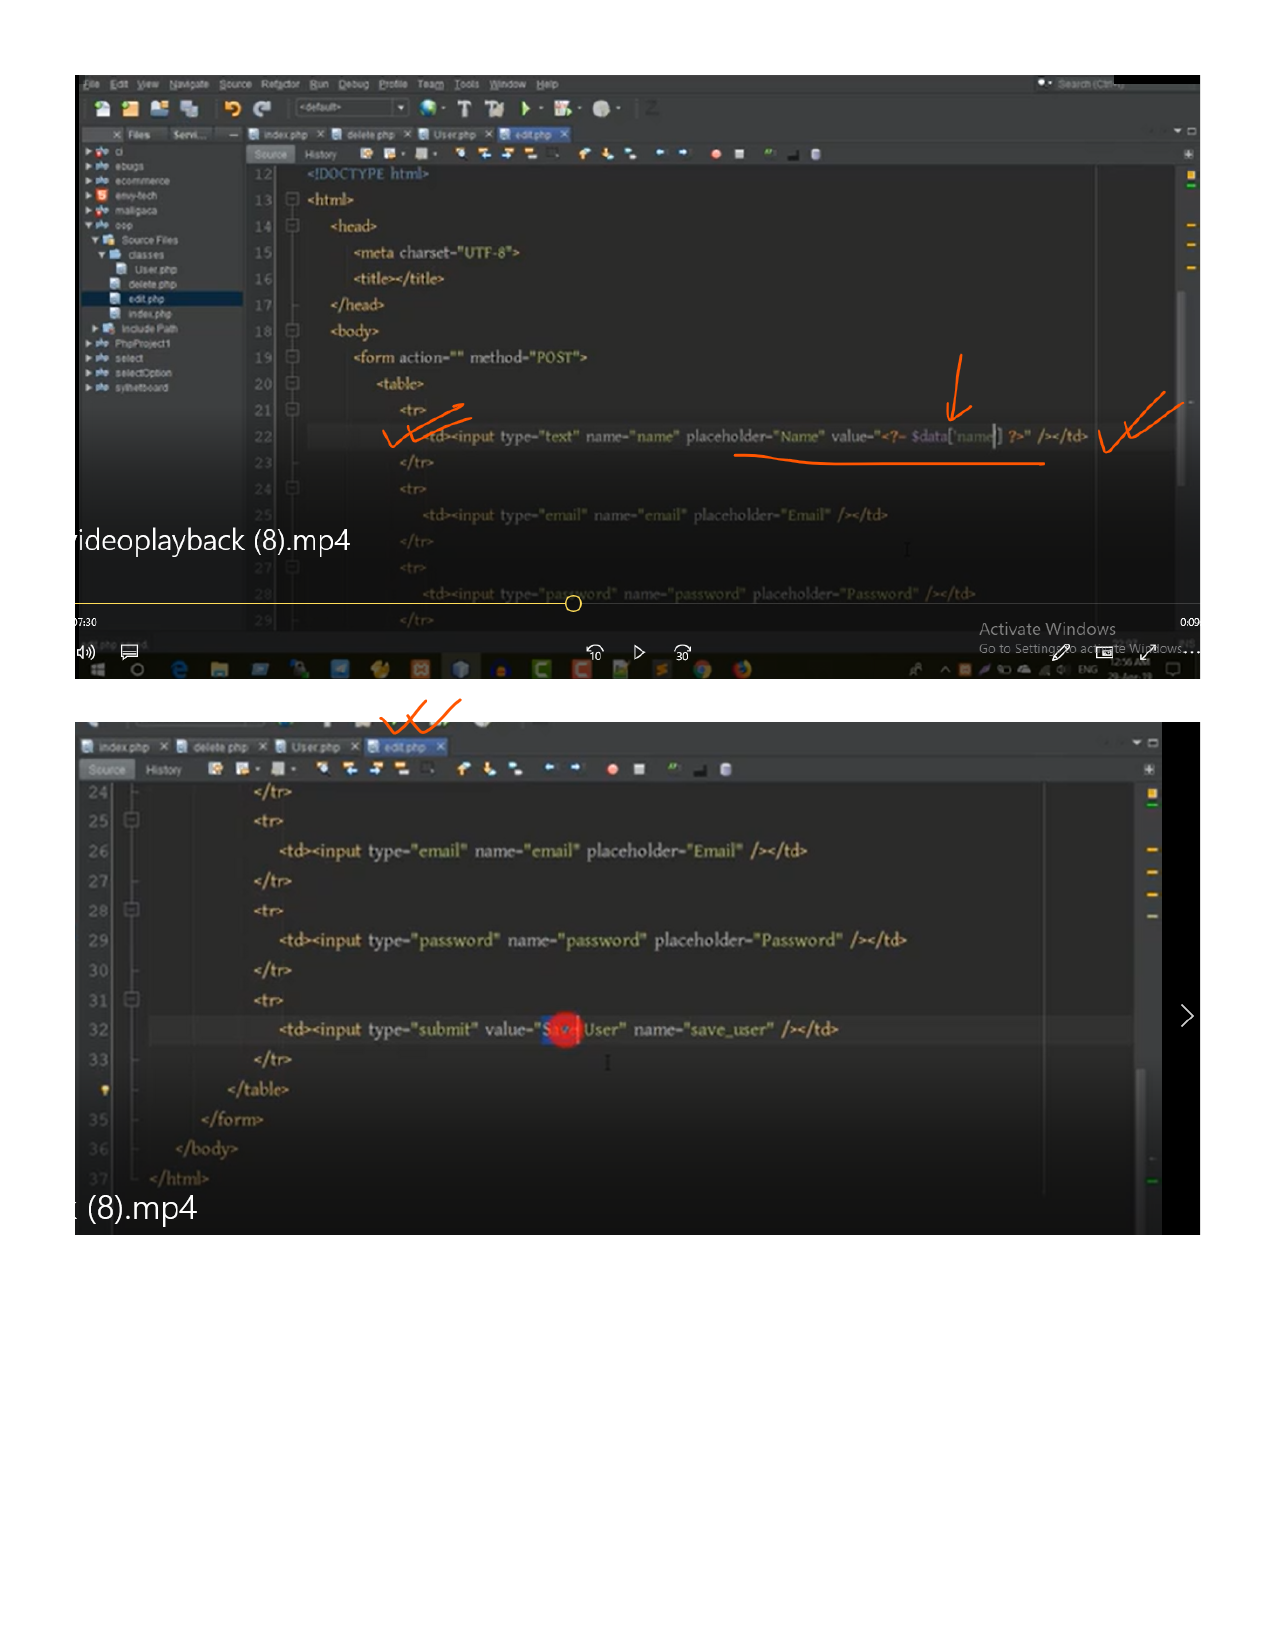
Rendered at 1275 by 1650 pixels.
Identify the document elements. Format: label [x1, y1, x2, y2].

picture [75, 75, 1200, 679]
picture [75, 697, 1200, 1235]
